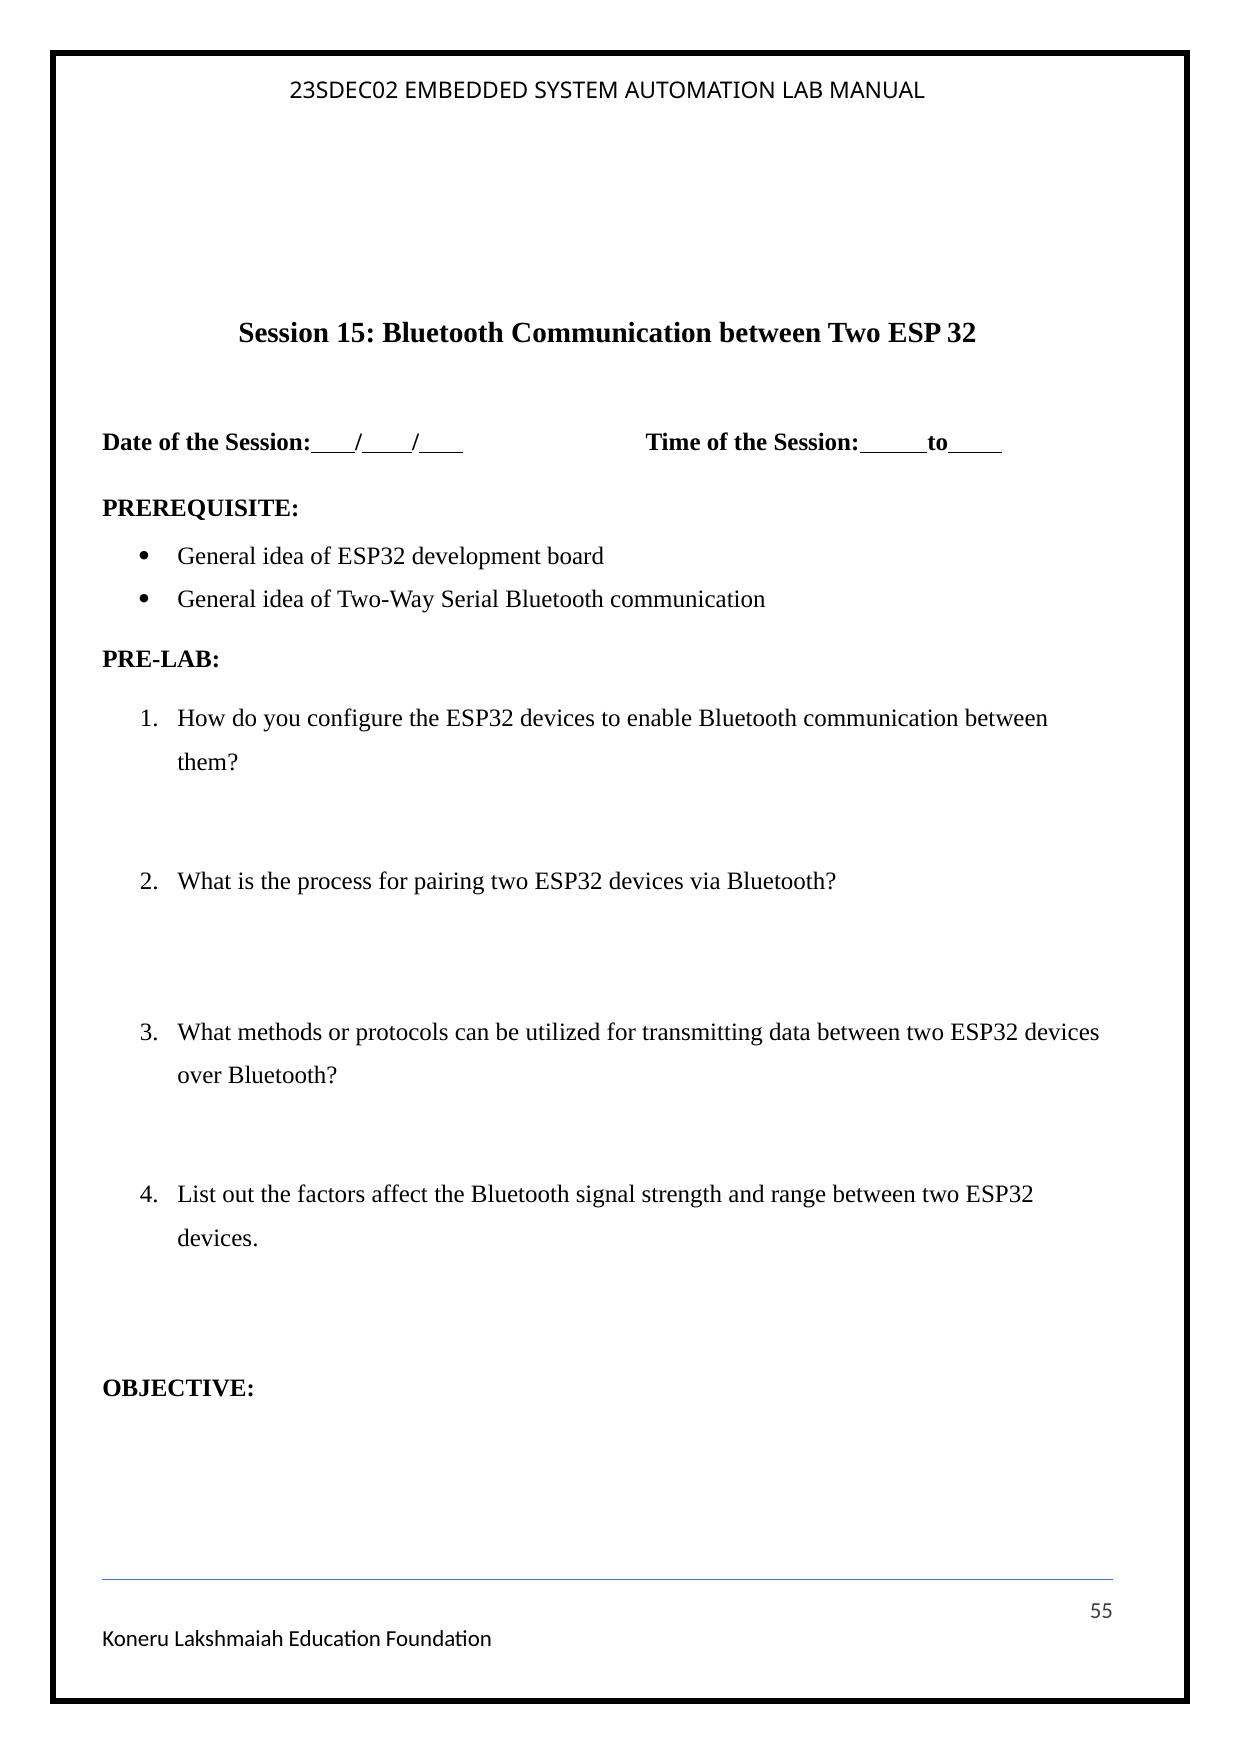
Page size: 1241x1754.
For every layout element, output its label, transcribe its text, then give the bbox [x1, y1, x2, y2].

text Date of the Session: / / Time of the Session: to [102, 427, 1109, 456]
text Session 15: Bluetooth Communication between Two ESP 32 [102, 315, 1113, 348]
list List out the factors affect the Bluetooth signal strength and range between two ESP32 devices. [139, 1179, 1113, 1251]
text OBJECTIVE: [102, 1373, 1113, 1402]
list What methods or protocols can be utilized for transmitting data between two ESP32 devices over Bluetooth? [139, 1017, 1113, 1089]
list What is the process for pairing two ESP32 devices via Bluetooth? [139, 866, 1113, 895]
text PREREQUISITE: [102, 493, 1113, 522]
list How do you configure the ESP32 devices to enable Bluetooth communication between them? [139, 703, 1113, 775]
list General idea of Two-Way Serial Bluetooth communication [139, 584, 1113, 613]
text PRE-LAB: [102, 644, 1113, 672]
list General idea of ESP32 development board [139, 541, 1113, 569]
